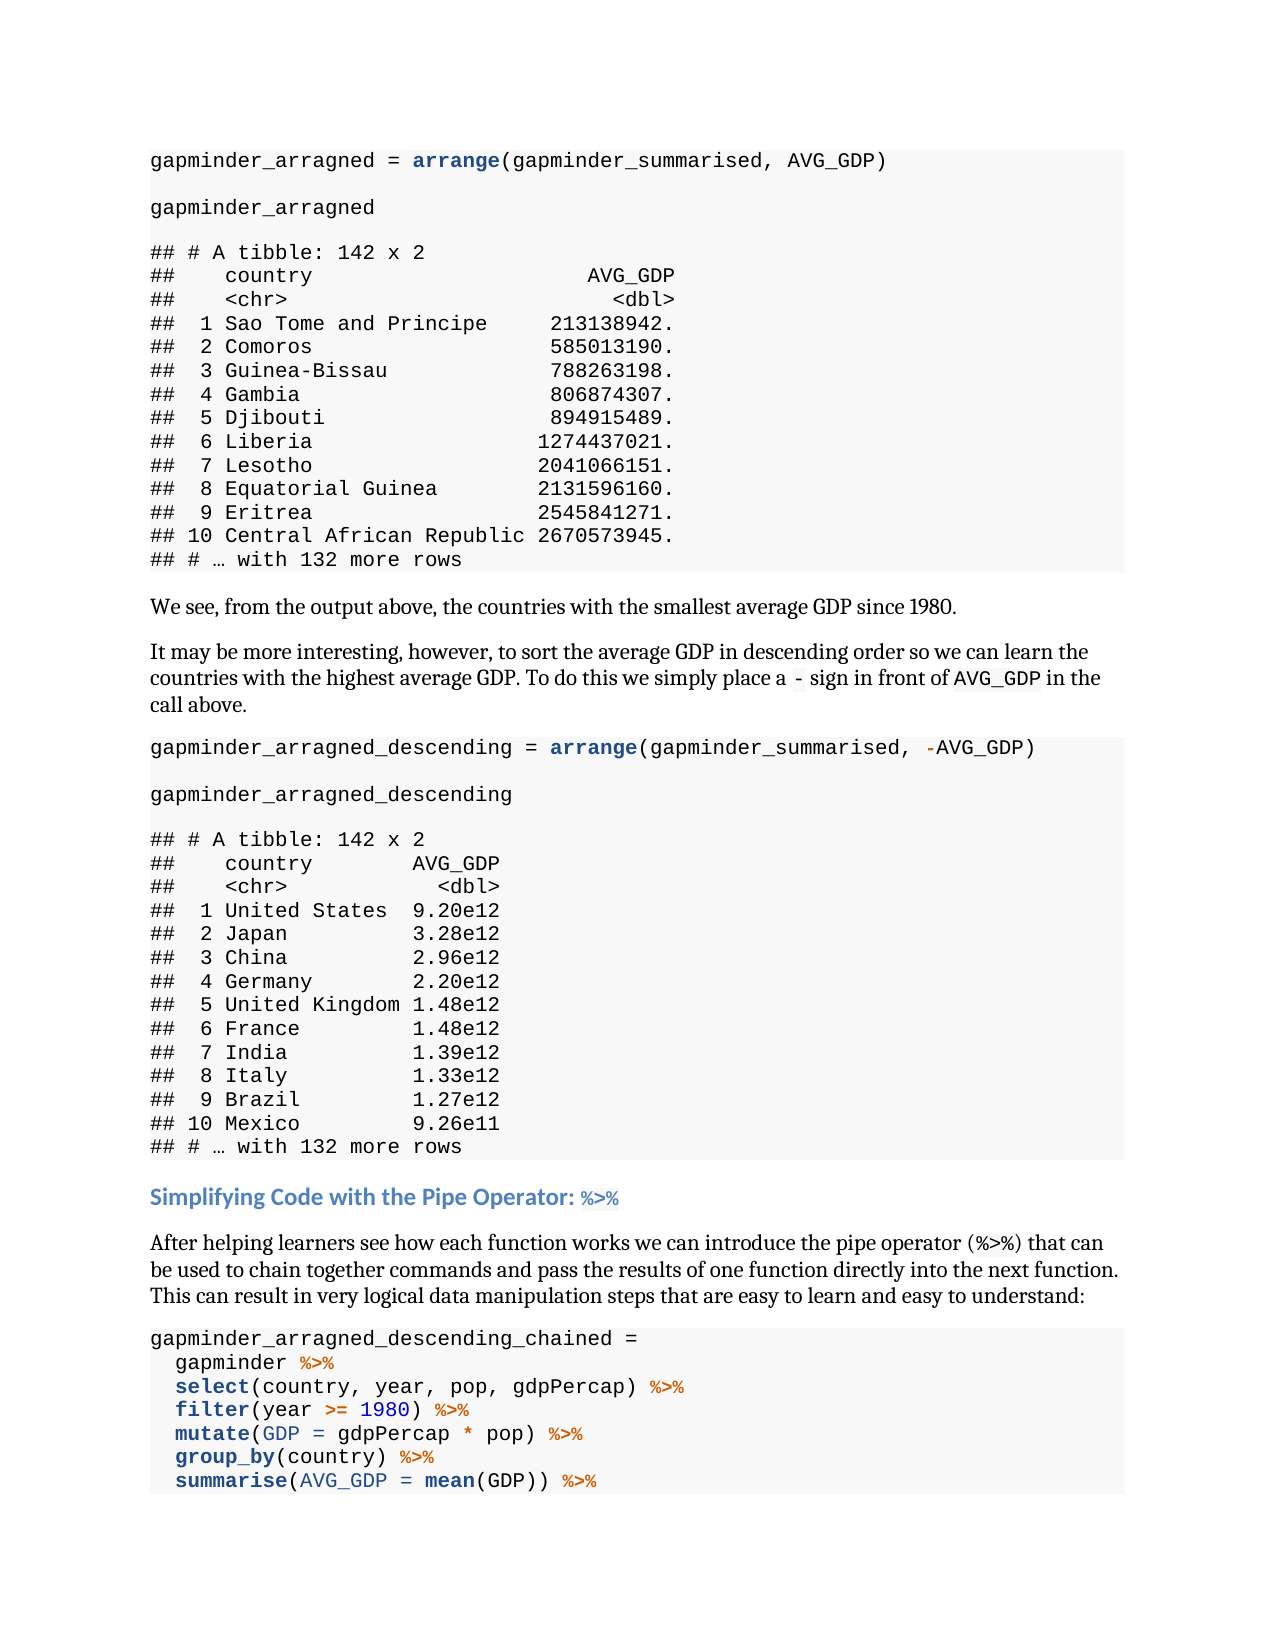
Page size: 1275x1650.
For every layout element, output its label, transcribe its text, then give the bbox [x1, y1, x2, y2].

subtitle Simplifying Code with the Pipe Operator: %>% [150, 1181, 1125, 1211]
text We see, from the output above, the countries with the smallest average GDP since 1980. [150, 594, 1125, 620]
text gapminder_arragned_descending = arrange(gapminder_summarised, -AVG_GDP) gapminder_arragned_descending [150, 737, 1125, 808]
text After helping learners see how each function works we can introduce the pipe operator (%>%) that can be used to chain together commands and pass the results of one function directly into the next function. This can result in very logical data manipulation steps that are easy to learn and easy to understand: [150, 1230, 1125, 1309]
text gapminder_arragned = arrange(gapminder_summarised, AVG_GDP) gapminder_arragned [150, 150, 1125, 221]
text It may be more interesting, however, to sort the average GDP in descending order so we can learn the countries with the highest average GDP. To do this we simply place a - sign in front of AVG_GDP in the call above. [150, 639, 1125, 718]
text ## # A tibble: 142 x 2 ## country AVG_GDP ## <chr> <dbl> ## 1 Sao Tome and Principe 213138942. ## 2 Comoros 585013190. ## 3 Guinea-Bissau 788263198. ## 4 Gambia 806874307. ## 5 Djibouti 894915489. ## 6 Liberia 1274437021. ## 7 Lesotho 2041066151. ## 8 Equatorial Guinea 2131596160. ## 9 Eritrea 2545841271. ## 10 Central African Republic 2670573945. ## # … with 132 more rows [150, 242, 1125, 573]
